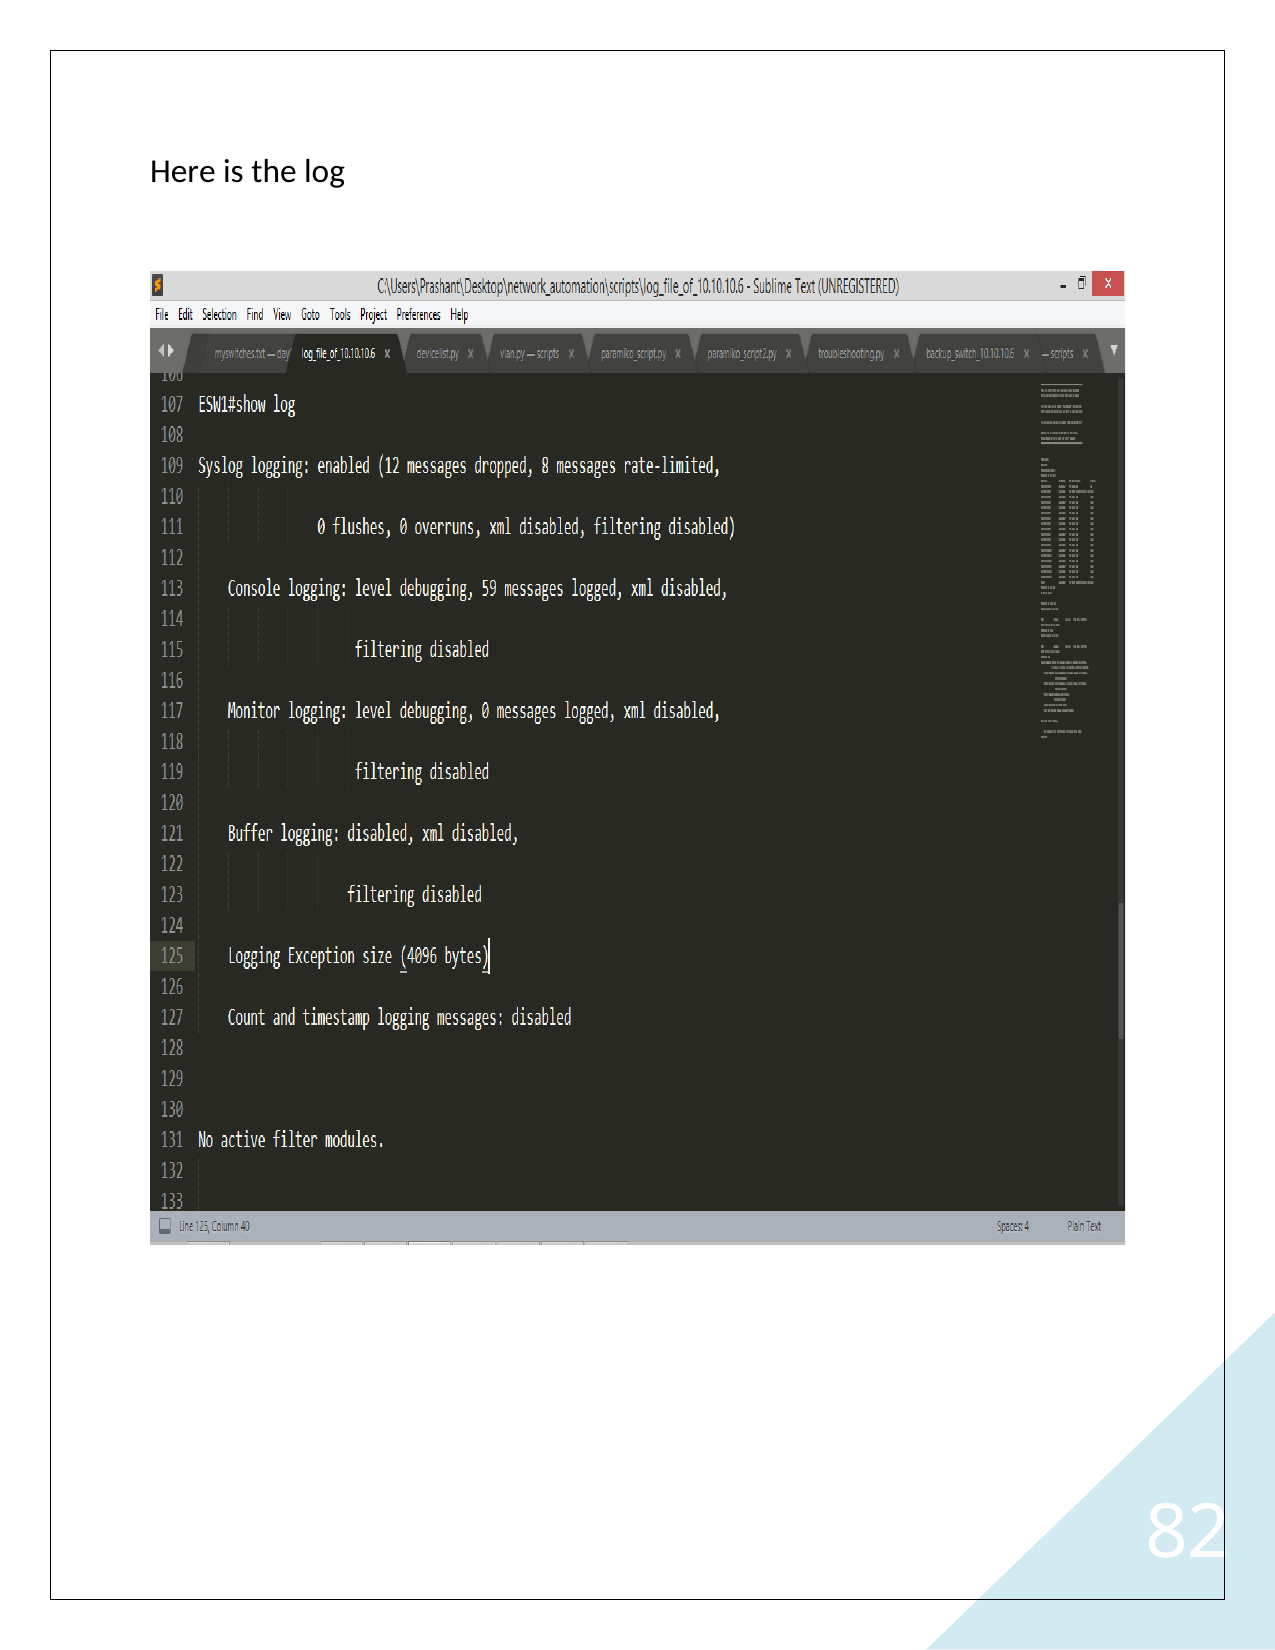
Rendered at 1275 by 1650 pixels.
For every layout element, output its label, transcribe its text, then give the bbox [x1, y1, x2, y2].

picture [150, 271, 1125, 1245]
text Here is the log [150, 150, 1125, 191]
